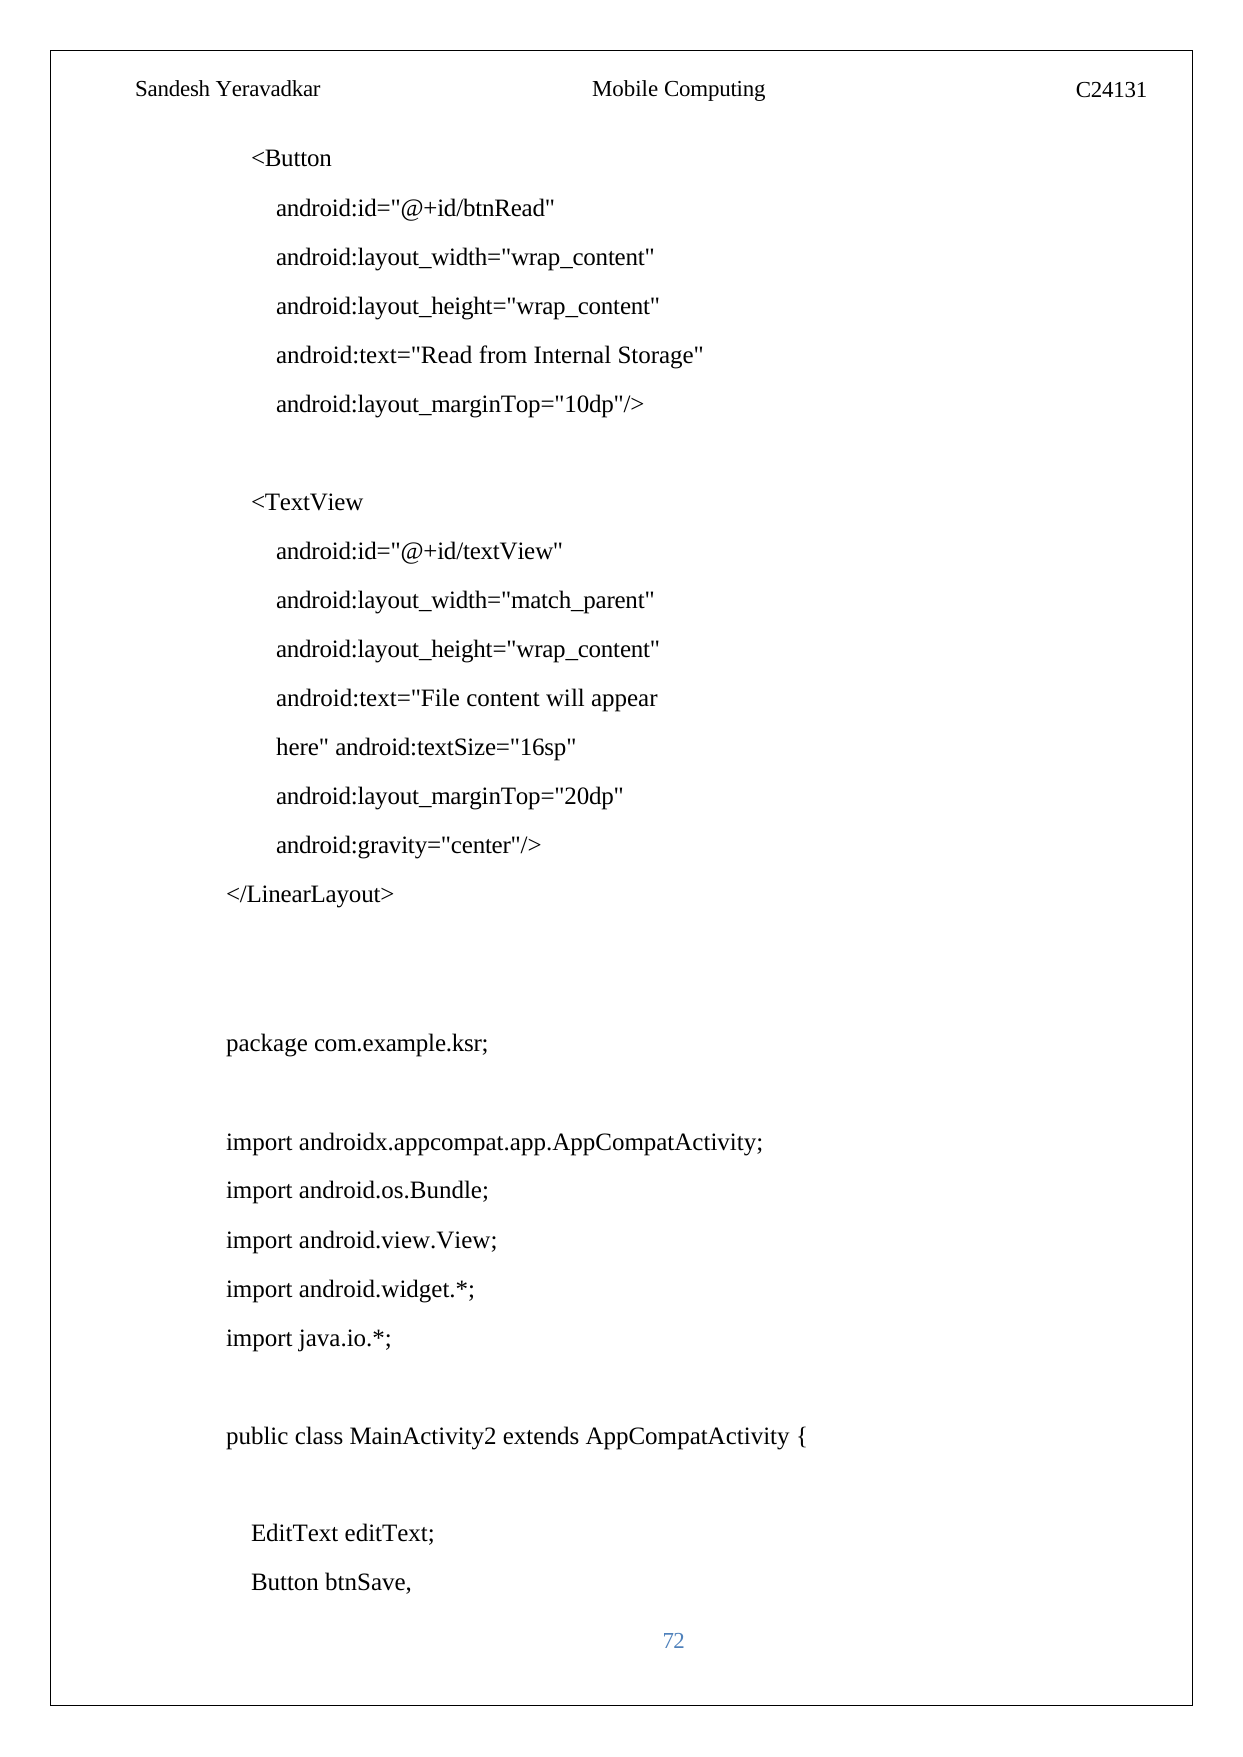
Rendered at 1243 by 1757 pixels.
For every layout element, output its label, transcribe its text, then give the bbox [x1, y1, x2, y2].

text android:layout_height="wrap_content" android:text="File content will appear here" android:textSize="16sp" android:layout_marginTop="20dp" android:gravity="center"/> [276, 634, 715, 859]
text import android.view.View; import android.widget.*; import java.io.*; [226, 1225, 498, 1352]
text <TextView android:id="@+id/textView" android:layout_width="match_parent" [251, 487, 656, 614]
text public class MainActivity2 extends AppCompatActivity { [226, 1421, 1184, 1450]
text import androidx.appcompat.app.AppCompatActivity; import android.os.Bundle; [226, 1127, 764, 1204]
text package com.example.ksr; [226, 1028, 1184, 1057]
text </LinearLayout> [226, 879, 1184, 908]
text android:id="@+id/btnRead" android:layout_width="wrap_content" android:layout_height="wrap_content" android:text="Read from Internal Storage" android:layout_marginTop="10dp"/> [276, 193, 715, 418]
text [251, 1518, 507, 1596]
text <Button [251, 143, 1184, 172]
